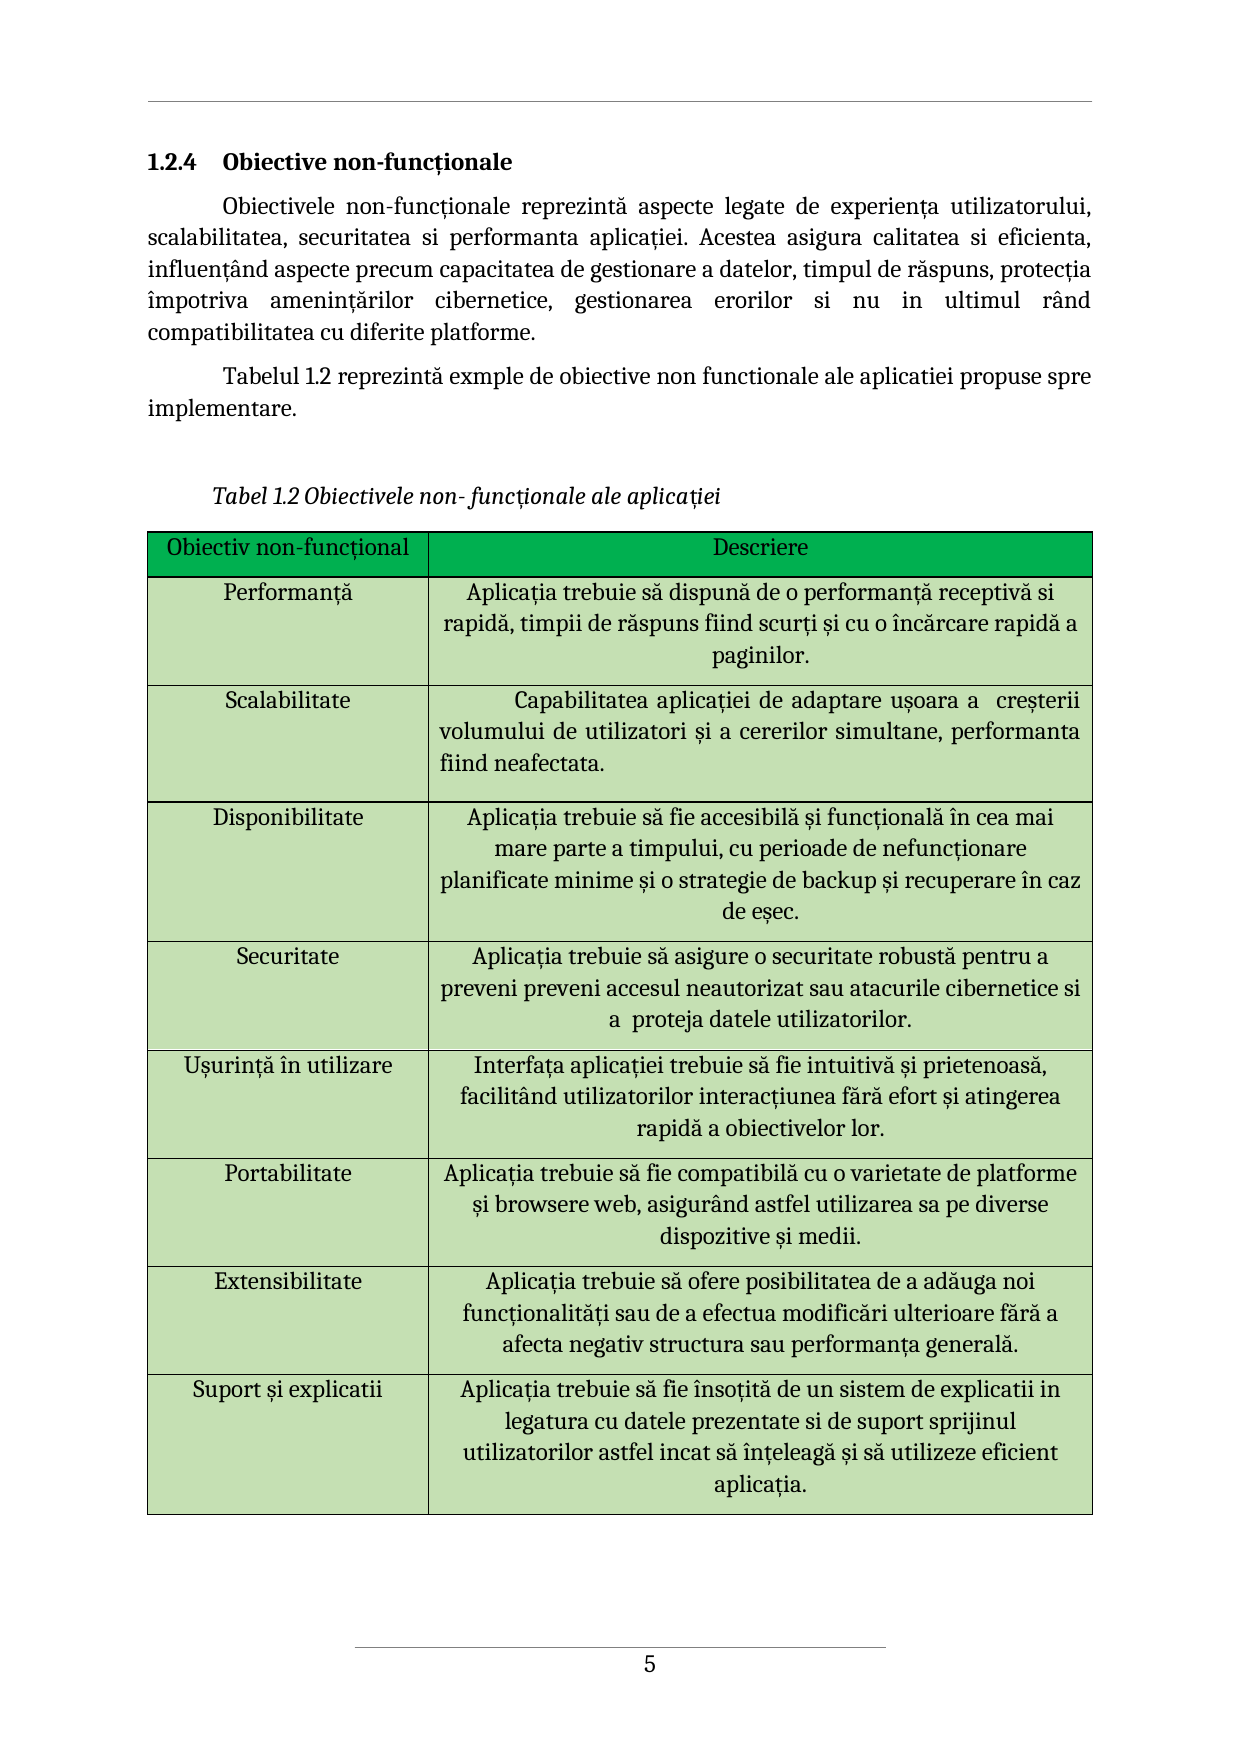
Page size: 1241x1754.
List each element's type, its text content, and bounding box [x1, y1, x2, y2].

table_cell Aplicația trebuie să ofere posibilitatea de a adăuga noi funcționalități sau de a efectua modificări ulterioare fără a afecta negativ structura sau performanța generală. [429, 1267, 1092, 1374]
table_cell Aplicația trebuie să fie compatibilă cu o varietate de platforme și browsere web, asigurând astfel utilizarea sa pe diverse dispozitive și medii. [429, 1159, 1092, 1266]
table_cell Ușurință în utilizare [148, 1051, 428, 1158]
text Tabel 1.2 Obiectivele non- funcționale ale aplicației [148, 482, 1092, 511]
table_cell Extensibilitate [148, 1267, 428, 1374]
table_header Obiectiv non-funcțional [148, 533, 428, 576]
table_cell Aplicația trebuie să fie însoțită de un sistem de explicatii in legatura cu datele prezentate si de suport sprijinul utilizatorilor astfel incat să înțeleagă și să utilizeze eficient aplicația. [429, 1375, 1092, 1514]
table_cell Aplicația trebuie să fie accesibilă și funcțională în cea mai mare parte a timpului, cu perioade de nefuncționare planificate minime și o strategie de backup și recuperare în caz de eșec. [429, 803, 1092, 941]
table_cell Portabilitate [148, 1159, 428, 1266]
table_cell Aplicația trebuie să asigure o securitate robustă pentru a preveni preveni accesul neautorizat sau atacurile cibernetice si a proteja datele utilizatorilor. [429, 942, 1092, 1049]
table_cell Capabilitatea aplicației de adaptare ușoara a creșterii volumului de utilizatori și a cererilor simultane, performanta fiind neafectata. [429, 686, 1092, 801]
table_header Descriere [429, 533, 1092, 576]
table_cell Performanță [148, 578, 428, 685]
subtitle Obiective non-funcționale [148, 148, 1092, 176]
text Obiectivele non-funcționale reprezintă aspecte legate de experiența utilizatorului, scalabilitatea, securitatea si performanta aplicației. Acestea asigura calitatea si eficienta, influențând aspecte precum capacitatea de gestionare a datelor, timpul de răspuns, protecția împotriva amenințărilor cibernetice, gestionarea erorilor si nu in ultimul rând compatibilitatea cu diferite platforme. [148, 192, 1092, 347]
text Tabelul 1.2 reprezintă exmple de obiective non functionale ale aplicatiei propuse spre implementare. [148, 362, 1092, 422]
table_cell Securitate [148, 942, 428, 1049]
table_cell Interfața aplicației trebuie să fie intuitivă și prietenoasă, facilitând utilizatorilor interacțiunea fără efort și atingerea rapidă a obiectivelor lor. [429, 1051, 1092, 1158]
table_cell Suport și explicatii [148, 1375, 428, 1514]
table_cell Aplicația trebuie să dispună de o performanță receptivă si rapidă, timpii de răspuns fiind scurți și cu o încărcare rapidă a paginilor. [429, 578, 1092, 685]
table_cell Disponibilitate [148, 803, 428, 941]
table_cell Scalabilitate [148, 686, 428, 801]
